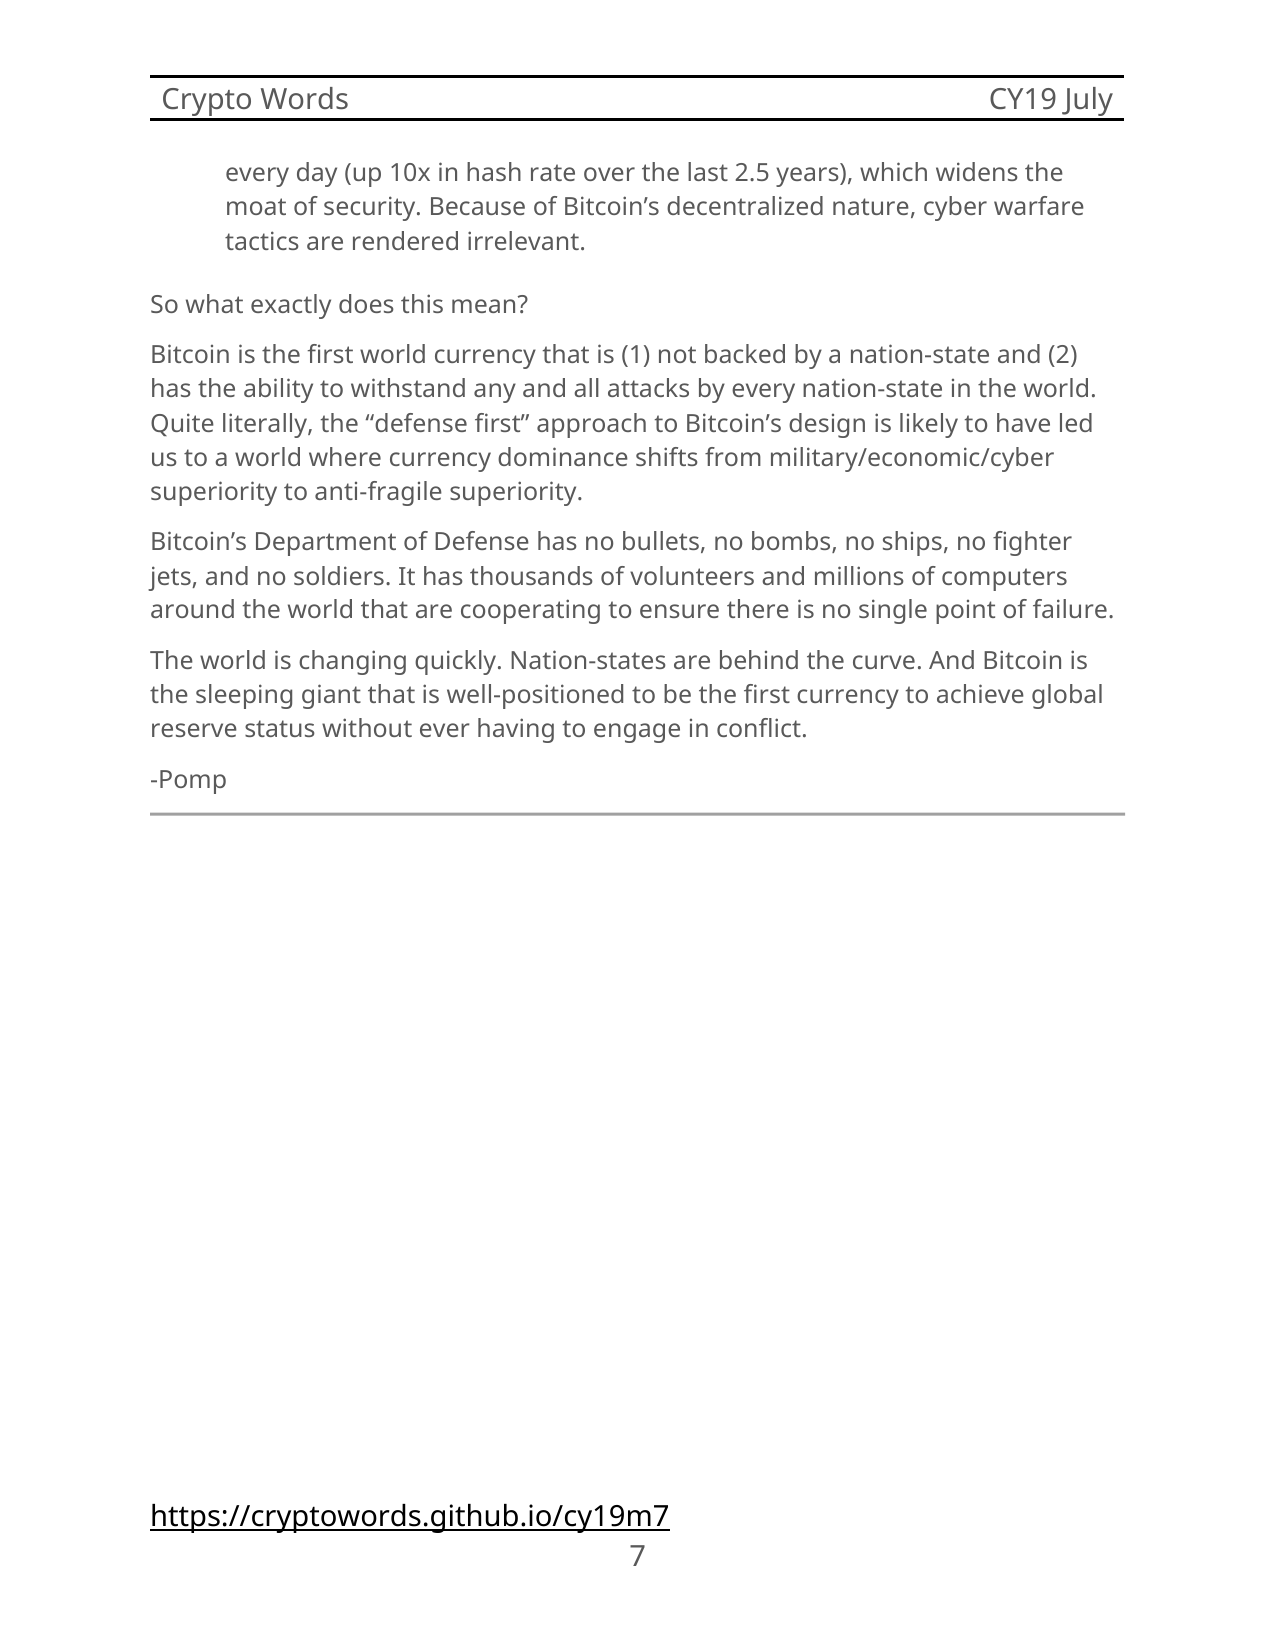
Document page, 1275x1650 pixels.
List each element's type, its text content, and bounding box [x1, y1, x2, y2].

text So what exactly does this mean? [150, 286, 1125, 320]
text Bitcoin’s Department of Defense has no bullets, no bombs, no ships, no fighter jets, and no soldiers. It has thousands of volunteers and millions of computers around the world that are cooperating to ensure there is no single point of failure. [150, 524, 1125, 626]
text -Pomp [150, 762, 1125, 796]
text Bitcoin is the first world currency that is (1) not backed by a nation-state and (2) has the ability to withstand any and all attacks by every nation-state in the world. Quite literally, the “defense first” approach to Bitcoin’s design is likely to have led us to a world where currency dominance shifts from military/economic/cyber superiority to anti-fragile superiority. [150, 337, 1125, 507]
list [187, 155, 1125, 257]
text The world is changing quickly. Nation-states are behind the curve. And Bitcoin is the sleeping giant that is well-positioned to be the first currency to achieve global reserve status without ever having to engage in conflict. [150, 643, 1125, 745]
